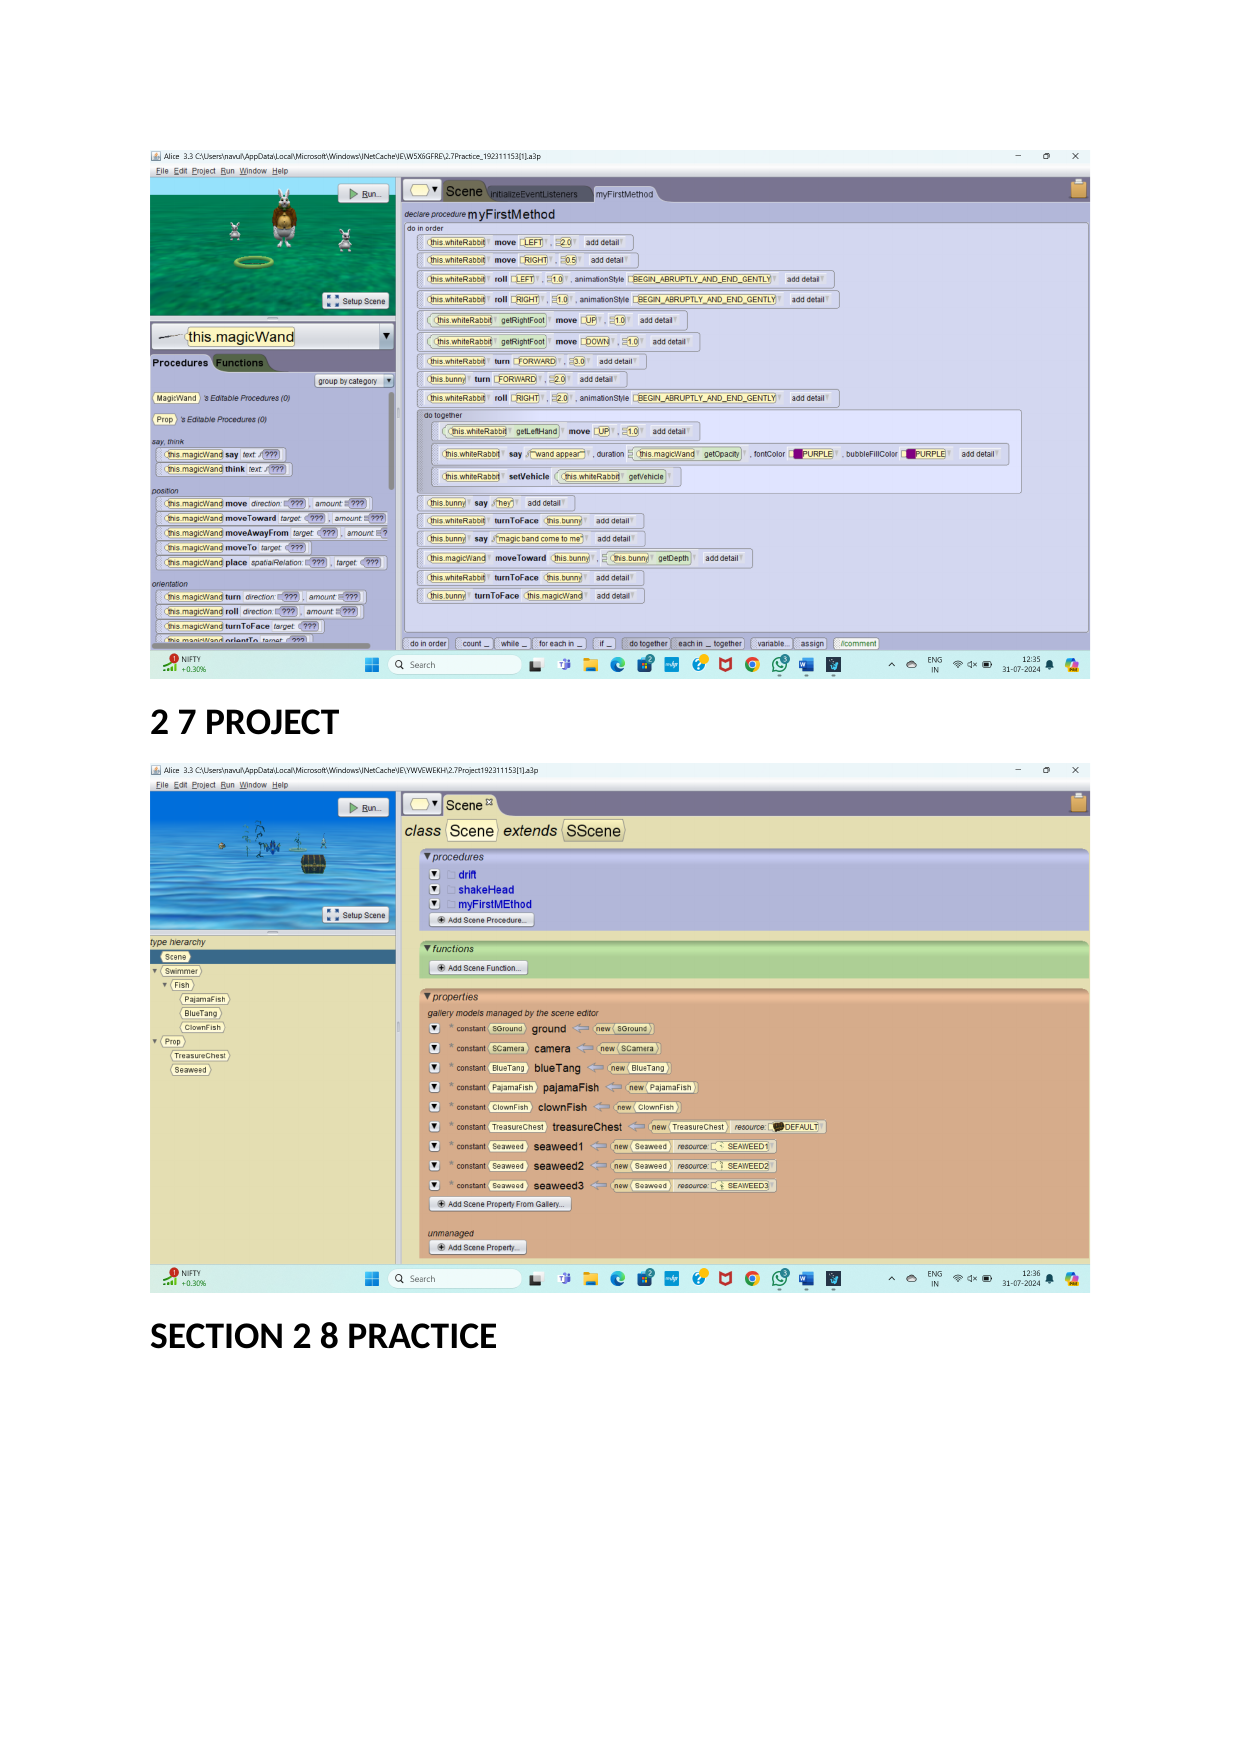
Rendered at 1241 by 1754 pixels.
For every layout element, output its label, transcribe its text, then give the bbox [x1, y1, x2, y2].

text SECTION 2 8 PRACTICE [150, 1312, 1090, 1357]
picture [150, 150, 1091, 679]
text 2 7 PROJECT [150, 698, 1090, 743]
picture [150, 763, 1091, 1293]
